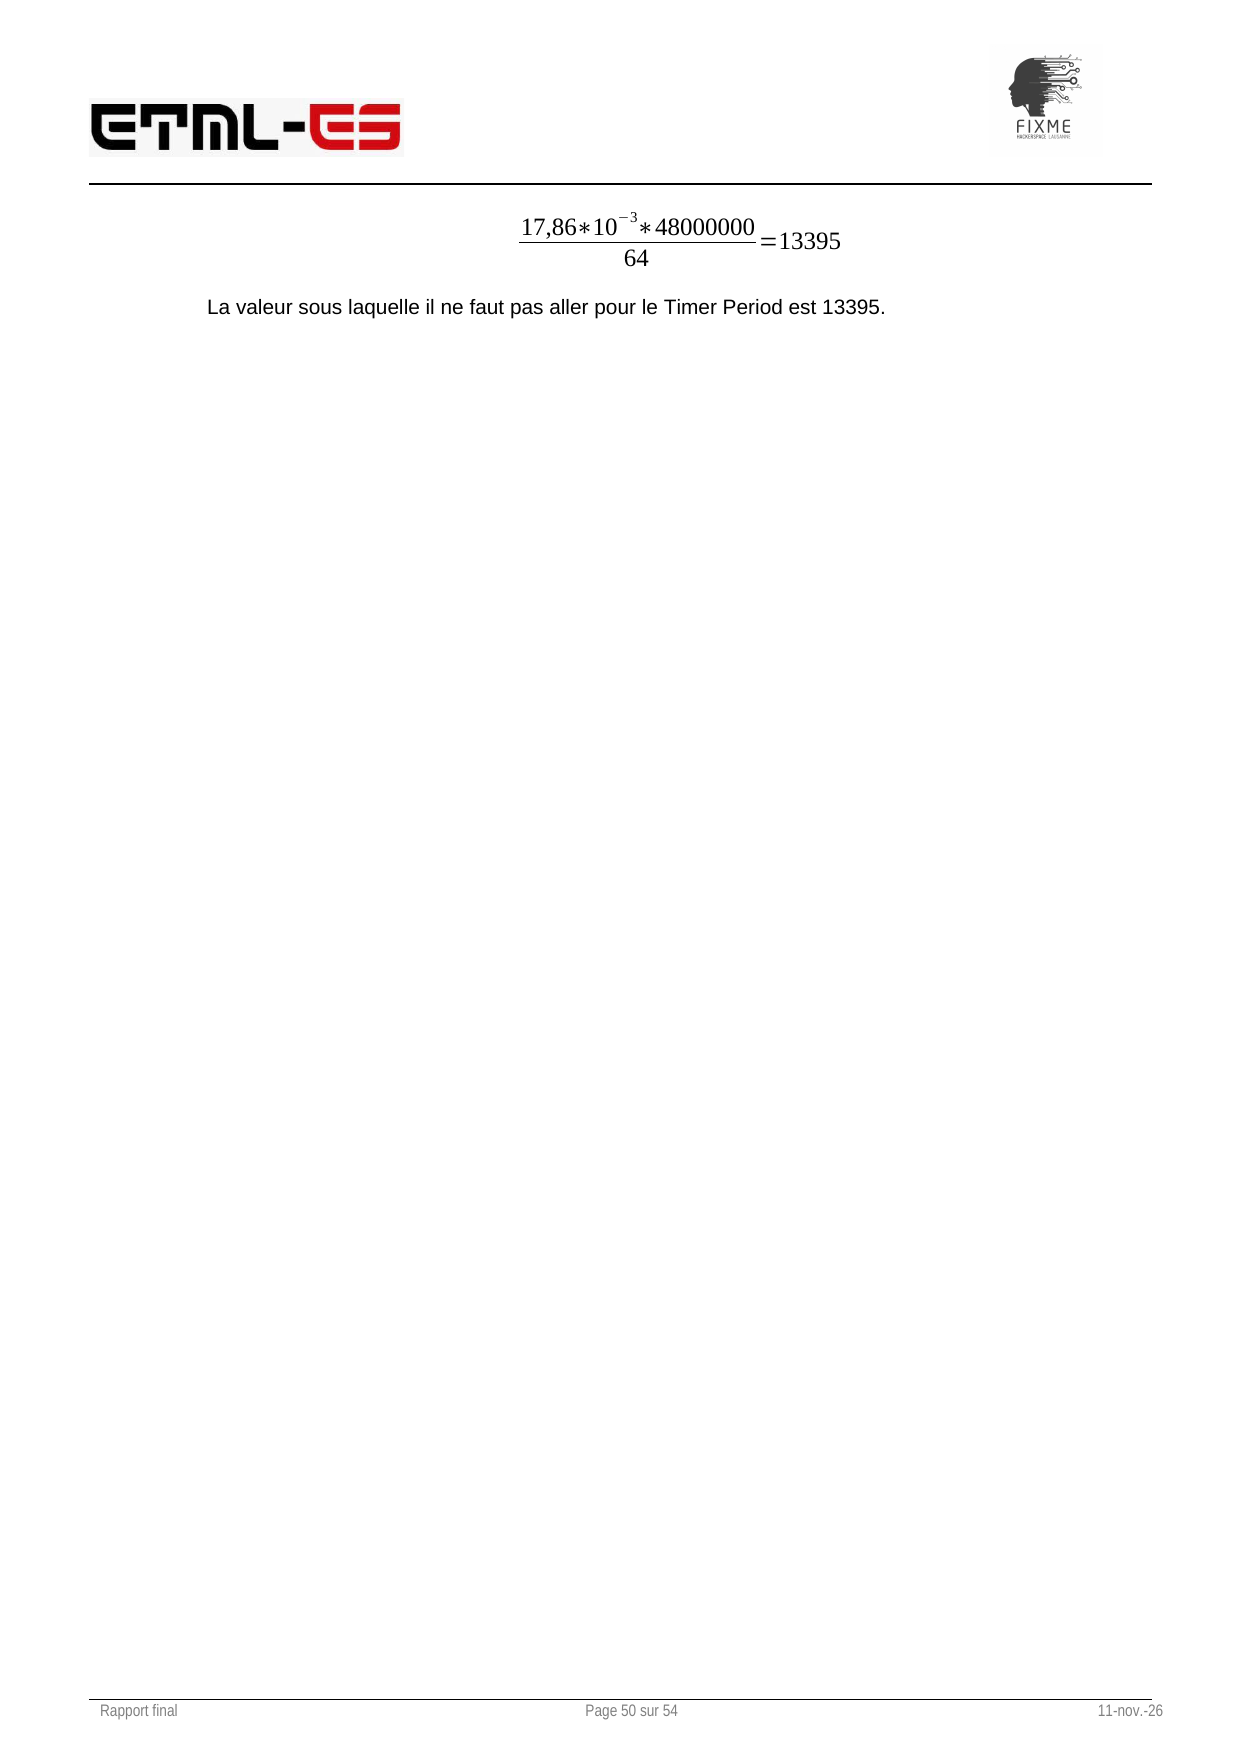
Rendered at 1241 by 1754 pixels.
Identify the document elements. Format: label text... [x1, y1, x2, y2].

text La valeur sous laquelle il ne faut pas aller pour le Timer Period est 13395. [207, 295, 1152, 319]
picture [88, 98, 405, 157]
picture [988, 44, 1104, 157]
